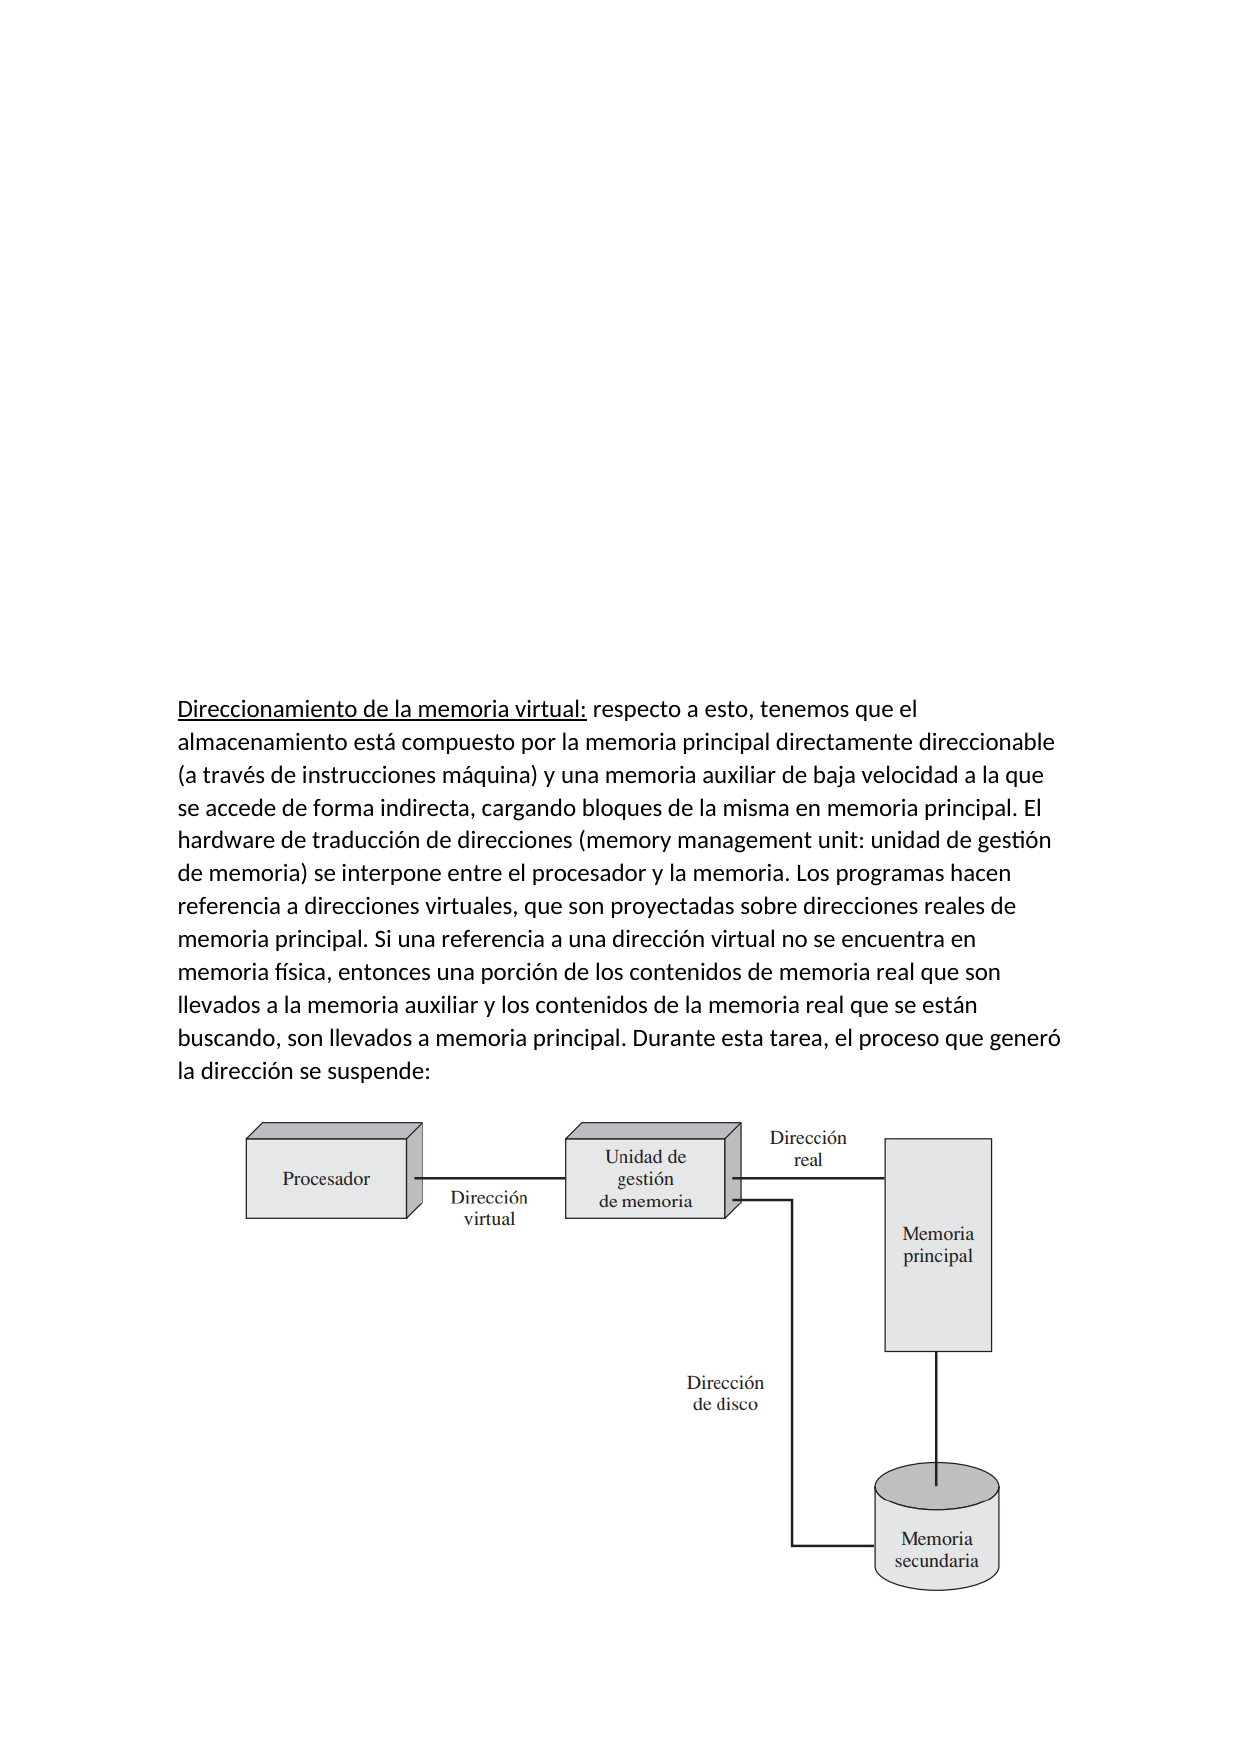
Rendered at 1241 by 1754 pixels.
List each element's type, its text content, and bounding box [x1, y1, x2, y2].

text Direccionamiento de la memoria virtual: respecto a esto, tenemos que el almacenamiento está compuesto por la memoria principal directamente direccionable (a través de instrucciones máquina) y una memoria auxiliar de baja velocidad a la que se accede de forma indirecta, cargando bloques de la misma en memoria principal. El hardware de traducción de direcciones (memory management unit: unidad de gestión de memoria) se interpone entre el procesador y la memoria. Los programas hacen referencia a direcciones virtuales, que son proyectadas sobre direcciones reales de memoria principal. Si una referencia a una dirección virtual no se encuentra en memoria física, entonces una porción de los contenidos de memoria real que son llevados a la memoria auxiliar y los contenidos de la memoria real que se están buscando, son llevados a memoria principal. Durante esta tarea, el proceso que generó la dirección se suspende: [177, 693, 1063, 1086]
picture [225, 1105, 1015, 1599]
